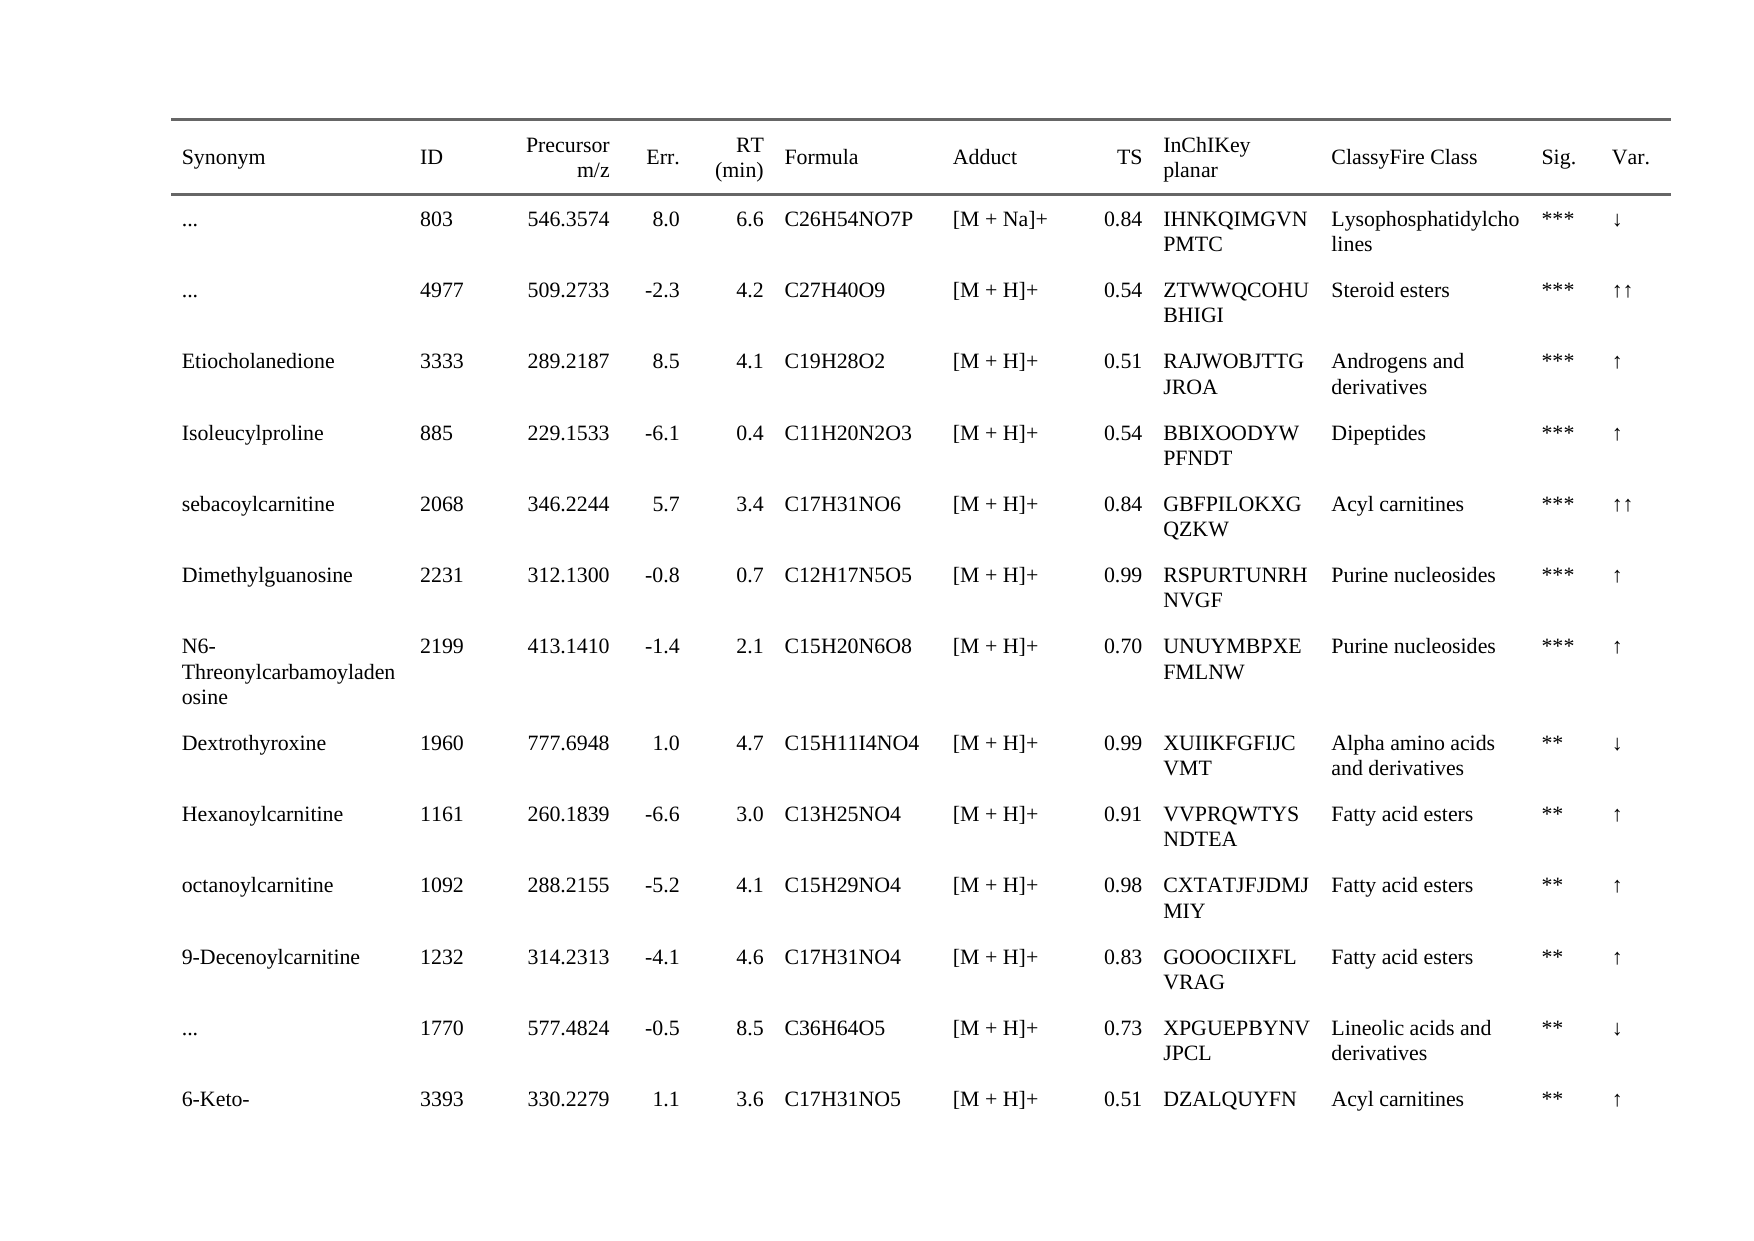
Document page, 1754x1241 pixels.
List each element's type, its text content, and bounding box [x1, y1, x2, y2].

table_cell C17H31NO6 [774, 481, 942, 552]
table_cell 346.2244 [480, 481, 620, 552]
table_cell 314.2313 [480, 933, 620, 1004]
table_header TS [1083, 121, 1153, 192]
table_cell 229.1533 [480, 409, 620, 481]
table_cell ↑↑ [1601, 267, 1671, 338]
table_cell ... [171, 1005, 409, 1076]
table_cell N6-Threonylcarbamoyladenosine [171, 623, 409, 719]
table_cell 577.4824 [480, 1005, 620, 1076]
table_cell *** [1531, 409, 1601, 481]
table_cell 330.2279 [480, 1076, 620, 1122]
table_header RT (min) [690, 121, 774, 192]
table_cell RAJWOBJTTGJROA [1153, 338, 1321, 409]
table_header Adduct [942, 121, 1082, 192]
table_cell Fatty acid esters [1321, 791, 1531, 862]
table_cell 4977 [410, 267, 479, 338]
table_cell 312.1300 [480, 552, 620, 623]
table_cell 413.1410 [480, 623, 620, 719]
table_cell 0.83 [1083, 933, 1153, 1004]
table_cell Hexanoylcarnitine [171, 791, 409, 862]
table_cell C27H40O9 [774, 267, 942, 338]
table_header ID [410, 121, 479, 192]
table_cell 6-Keto-decanoylcarnitine [171, 1076, 409, 1122]
table_cell C11H20N2O3 [774, 409, 942, 481]
table_header Sig. [1531, 121, 1601, 192]
table_cell 1770 [410, 1005, 479, 1076]
table_cell ↑ [1601, 552, 1671, 623]
table_cell ↓ [1601, 1005, 1671, 1076]
table_cell 0.98 [1083, 862, 1153, 933]
table_cell Steroid esters [1321, 267, 1531, 338]
table_cell -0.5 [620, 1005, 690, 1076]
table_cell ↑ [1601, 338, 1671, 409]
table_cell IHNKQIMGVNPMTC [1153, 196, 1321, 267]
table_cell -2.3 [620, 267, 690, 338]
table_cell octanoylcarnitine [171, 862, 409, 933]
table_cell Androgens and derivatives [1321, 338, 1531, 409]
table_cell [M + H]+ [942, 481, 1082, 552]
table_cell 2068 [410, 481, 479, 552]
table_cell -4.1 [620, 933, 690, 1004]
table_cell 0.99 [1083, 720, 1153, 791]
table_cell Etiocholanedione [171, 338, 409, 409]
table_cell [M + H]+ [942, 791, 1082, 862]
table_cell 289.2187 [480, 338, 620, 409]
table_cell Purine nucleosides [1321, 552, 1531, 623]
table_cell 546.3574 [480, 196, 620, 267]
table_cell 1161 [410, 791, 479, 862]
table_header Precursor m/z [480, 121, 620, 192]
table_cell ** [1531, 791, 1601, 862]
table_cell Fatty acid esters [1321, 862, 1531, 933]
table_cell 1232 [410, 933, 479, 1004]
table_cell ZTWWQCOHUBHIGI [1153, 267, 1321, 338]
table_cell 3333 [410, 338, 479, 409]
table_cell ** [1531, 1005, 1601, 1076]
table_header ClassyFire Class [1321, 121, 1531, 192]
table_cell UNUYMBPXEFMLNW [1153, 623, 1321, 719]
table_cell 8.5 [620, 338, 690, 409]
table_cell C19H28O2 [774, 338, 942, 409]
table_cell 0.99 [1083, 552, 1153, 623]
table_cell C15H11I4NO4 [774, 720, 942, 791]
table_cell [M + H]+ [942, 409, 1082, 481]
table_cell C17H31NO4 [774, 933, 942, 1004]
table_cell [M + H]+ [942, 862, 1082, 933]
table_cell -6.1 [620, 409, 690, 481]
table_cell Dimethylguanosine [171, 552, 409, 623]
table_cell 0.73 [1083, 1005, 1153, 1076]
table_cell Lysophosphatidylcholines [1321, 196, 1531, 267]
table_cell [M + Na]+ [942, 196, 1082, 267]
table_cell 8.5 [690, 1005, 774, 1076]
table_cell XUIIKFGFIJCVMT [1153, 720, 1321, 791]
table_cell 3393 [410, 1076, 479, 1122]
table_cell BBIXOODYWPFNDT [1153, 409, 1321, 481]
table_cell [M + H]+ [942, 623, 1082, 719]
table_cell Dextrothyroxine [171, 720, 409, 791]
table_cell 4.6 [690, 933, 774, 1004]
table_cell *** [1531, 338, 1601, 409]
table_header Synonym [171, 121, 409, 192]
table_cell 4.1 [690, 338, 774, 409]
table_cell 6.6 [690, 196, 774, 267]
table_cell ↑↑ [1601, 481, 1671, 552]
table_cell 0.51 [1083, 338, 1153, 409]
table_header Formula [774, 121, 942, 192]
table_cell *** [1531, 623, 1601, 719]
table_cell 2199 [410, 623, 479, 719]
table_cell Dipeptides [1321, 409, 1531, 481]
table_cell 9-Decenoylcarnitine [171, 933, 409, 1004]
table_header Var. [1601, 121, 1671, 192]
table_cell 1.0 [620, 720, 690, 791]
table_cell ↑ [1601, 1076, 1671, 1122]
table_cell 3.4 [690, 481, 774, 552]
table_cell -5.2 [620, 862, 690, 933]
table_cell 0.70 [1083, 623, 1153, 719]
table_cell CXTATJFJDMJMIY [1153, 862, 1321, 933]
table_cell *** [1531, 552, 1601, 623]
table_cell C12H17N5O5 [774, 552, 942, 623]
table_cell ↑ [1601, 862, 1671, 933]
table_cell ... [171, 267, 409, 338]
table_cell 288.2155 [480, 862, 620, 933]
table_cell C36H64O5 [774, 1005, 942, 1076]
table_cell ↑ [1601, 623, 1671, 719]
table_cell ** [1531, 1076, 1601, 1122]
table_cell [M + H]+ [942, 338, 1082, 409]
table_cell XPGUEPBYNVJPCL [1153, 1005, 1321, 1076]
table_cell 2231 [410, 552, 479, 623]
table_cell [M + H]+ [942, 933, 1082, 1004]
table_cell 0.54 [1083, 409, 1153, 481]
table_cell [M + H]+ [942, 552, 1082, 623]
table_cell -1.4 [620, 623, 690, 719]
table_cell 3.0 [690, 791, 774, 862]
table_cell *** [1531, 481, 1601, 552]
table_cell Fatty acid esters [1321, 933, 1531, 1004]
table_cell ** [1531, 933, 1601, 1004]
table_cell ↑ [1601, 791, 1671, 862]
table_cell 8.0 [620, 196, 690, 267]
table_cell ↑ [1601, 409, 1671, 481]
table_cell *** [1531, 196, 1601, 267]
table_cell ** [1531, 862, 1601, 933]
table_cell [M + H]+ [942, 1076, 1082, 1122]
table_cell 0.4 [690, 409, 774, 481]
table_cell 4.2 [690, 267, 774, 338]
table_cell 4.7 [690, 720, 774, 791]
table_cell 5.7 [620, 481, 690, 552]
table_cell -0.8 [620, 552, 690, 623]
table_cell Purine nucleosides [1321, 623, 1531, 719]
table_cell ... [171, 196, 409, 267]
table_cell 0.84 [1083, 196, 1153, 267]
table_cell VVPRQWTYSNDTEA [1153, 791, 1321, 862]
table_cell 4.1 [690, 862, 774, 933]
table_cell DZALQUYFNHIYDL [1153, 1076, 1321, 1122]
table_cell *** [1531, 267, 1601, 338]
table_header InChIKey planar [1153, 121, 1321, 192]
table_cell ↓ [1601, 196, 1671, 267]
table_cell Isoleucylproline [171, 409, 409, 481]
table_cell 885 [410, 409, 479, 481]
table_cell 509.2733 [480, 267, 620, 338]
table_cell C17H31NO5 [774, 1076, 942, 1122]
table_cell RSPURTUNRHNVGF [1153, 552, 1321, 623]
table_cell 260.1839 [480, 791, 620, 862]
table_cell GOOOCIIXFLVRAG [1153, 933, 1321, 1004]
table_cell 1092 [410, 862, 479, 933]
table_cell 1.1 [620, 1076, 690, 1122]
table_cell Acyl carnitines [1321, 481, 1531, 552]
table_cell 2.1 [690, 623, 774, 719]
table_cell 0.7 [690, 552, 774, 623]
table_cell Acyl carnitines [1321, 1076, 1531, 1122]
table_cell 3.6 [690, 1076, 774, 1122]
table_cell sebacoylcarnitine [171, 481, 409, 552]
table_cell Lineolic acids and derivatives [1321, 1005, 1531, 1076]
table_cell ** [1531, 720, 1601, 791]
table_cell Alpha amino acids and derivatives [1321, 720, 1531, 791]
table_cell C15H29NO4 [774, 862, 942, 933]
table_cell ↓ [1601, 720, 1671, 791]
table_header Err. [620, 121, 690, 192]
table_cell C26H54NO7P [774, 196, 942, 267]
table_cell 803 [410, 196, 479, 267]
table_cell C15H20N6O8 [774, 623, 942, 719]
table_cell ↑ [1601, 933, 1671, 1004]
table_cell [M + H]+ [942, 720, 1082, 791]
table_cell 0.84 [1083, 481, 1153, 552]
table_cell 0.91 [1083, 791, 1153, 862]
table_cell C13H25NO4 [774, 791, 942, 862]
table_cell 1960 [410, 720, 479, 791]
table_cell 0.54 [1083, 267, 1153, 338]
table_cell [M + H]+ [942, 1005, 1082, 1076]
table_cell 0.51 [1083, 1076, 1153, 1122]
table_cell 777.6948 [480, 720, 620, 791]
table_cell GBFPILOKXGQZKW [1153, 481, 1321, 552]
table_cell -6.6 [620, 791, 690, 862]
table_cell [M + H]+ [942, 267, 1082, 338]
